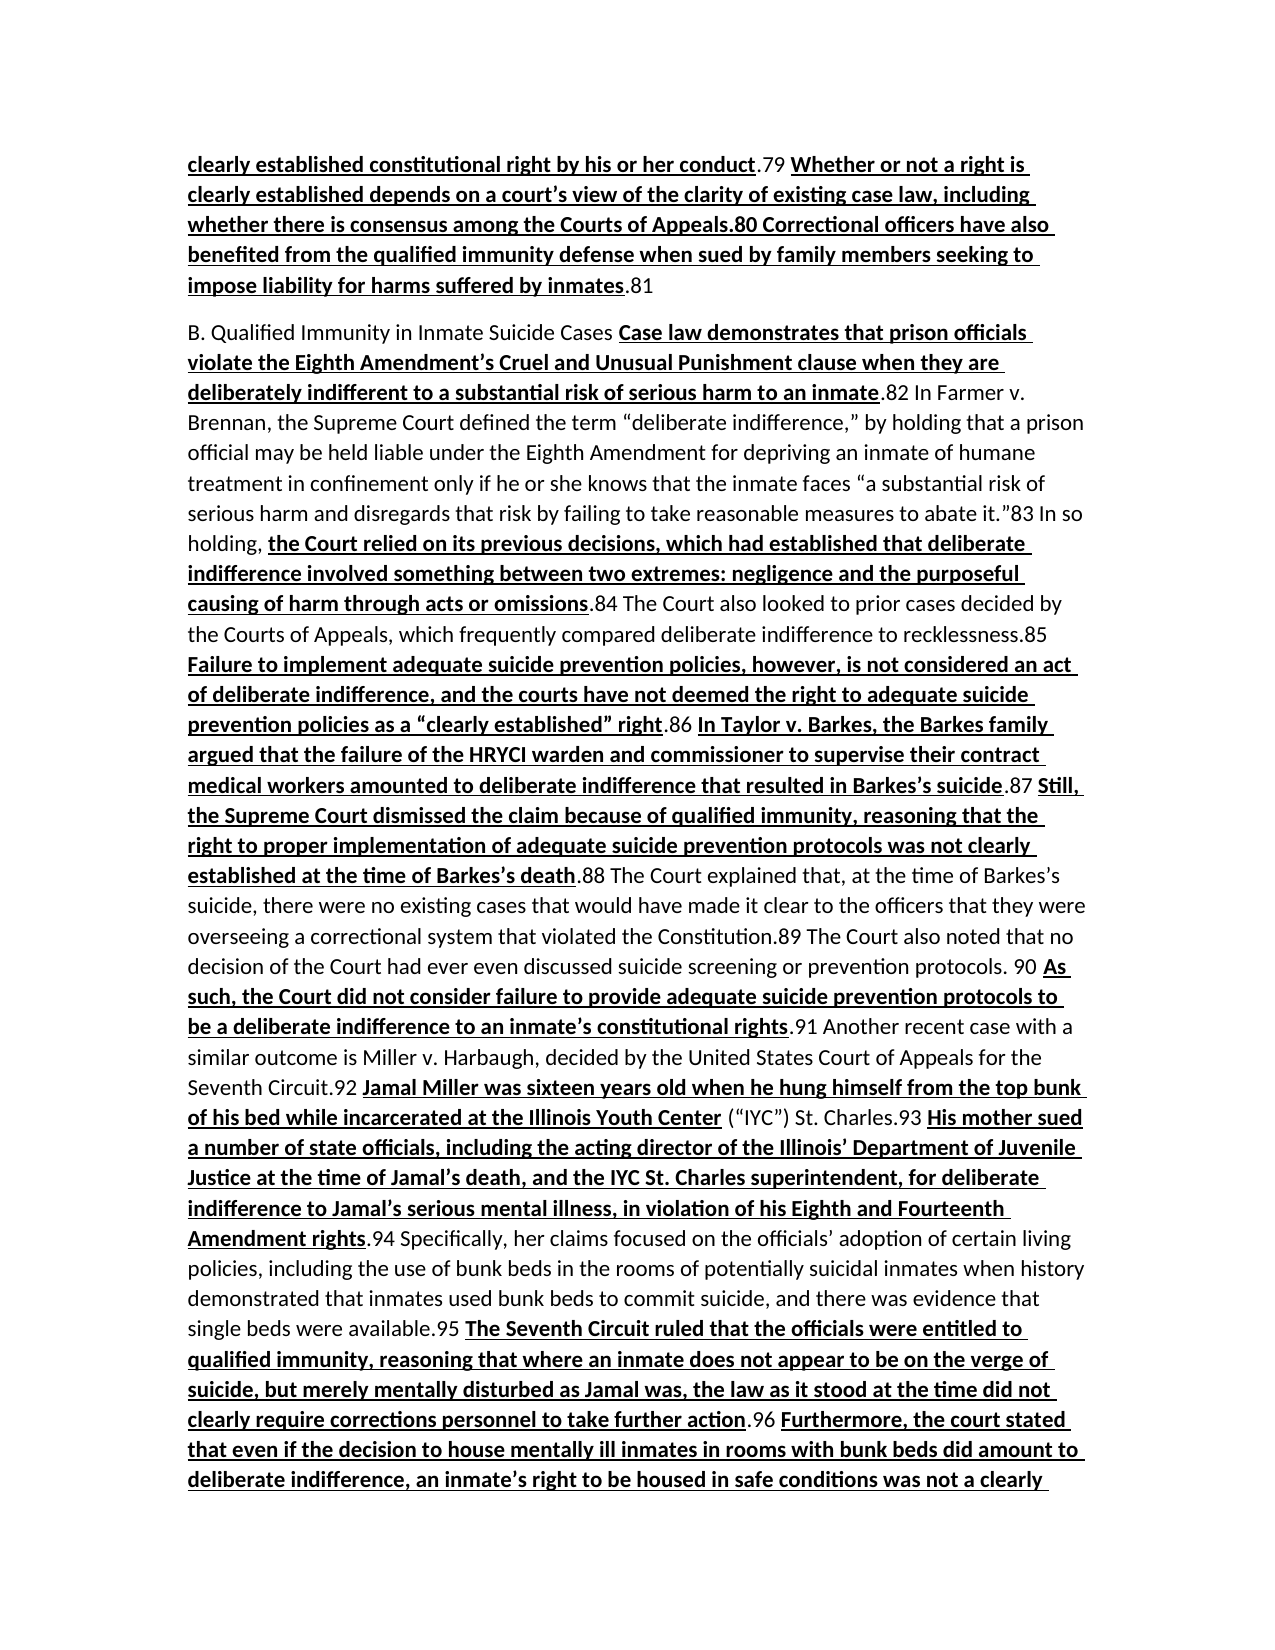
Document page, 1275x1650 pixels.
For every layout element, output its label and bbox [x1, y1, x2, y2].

text [187, 318, 1087, 1494]
text [187, 150, 1087, 299]
